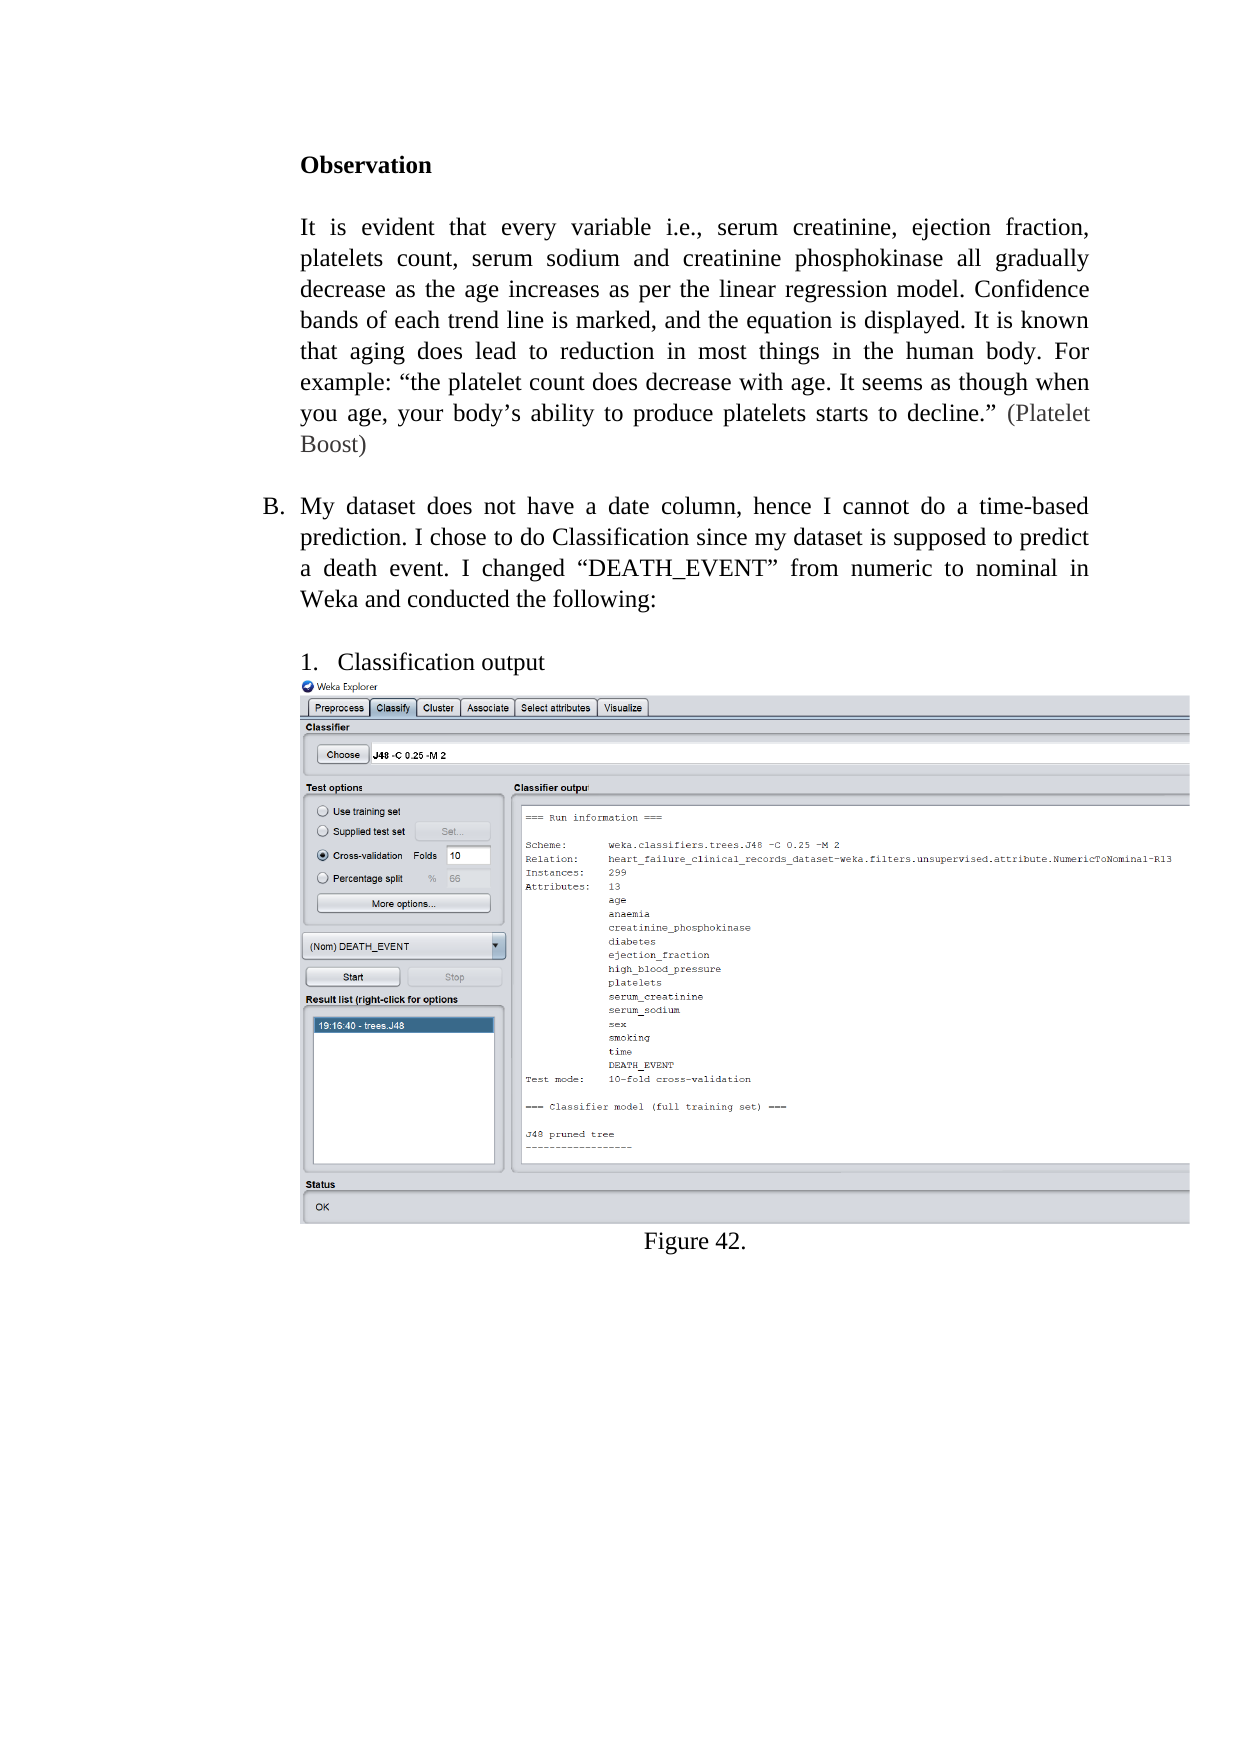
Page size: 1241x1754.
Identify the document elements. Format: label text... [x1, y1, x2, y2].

list Classification output [300, 647, 1090, 675]
picture [300, 677, 1190, 1224]
list Figure 42. [300, 1226, 1090, 1254]
list My dataset does not have a date column, hence I cannot do a time-based prediction. I chose to do Classification since my dataset is supposed to predict a death event. I changed “DEATH_EVENT” from numeric to nominal in Weka and conducted the following: [262, 491, 1090, 613]
list Observation [300, 150, 1090, 179]
list It is evident that every variable i.e., serum creatinine, ejection fraction, platelets count, serum sodium and creatinine phosphokinase all gradually decrease as the age increases as per the linear regression model. Confidence bands of each trend line is marked, and the equation is displayed. It is known that aging does lead to reduction in most things in the human body. For example: “the platelet count does decrease with age. It seems as though when you age, your body’s ability to produce platelets starts to decline.” (Platelet Boost) [300, 212, 1090, 458]
